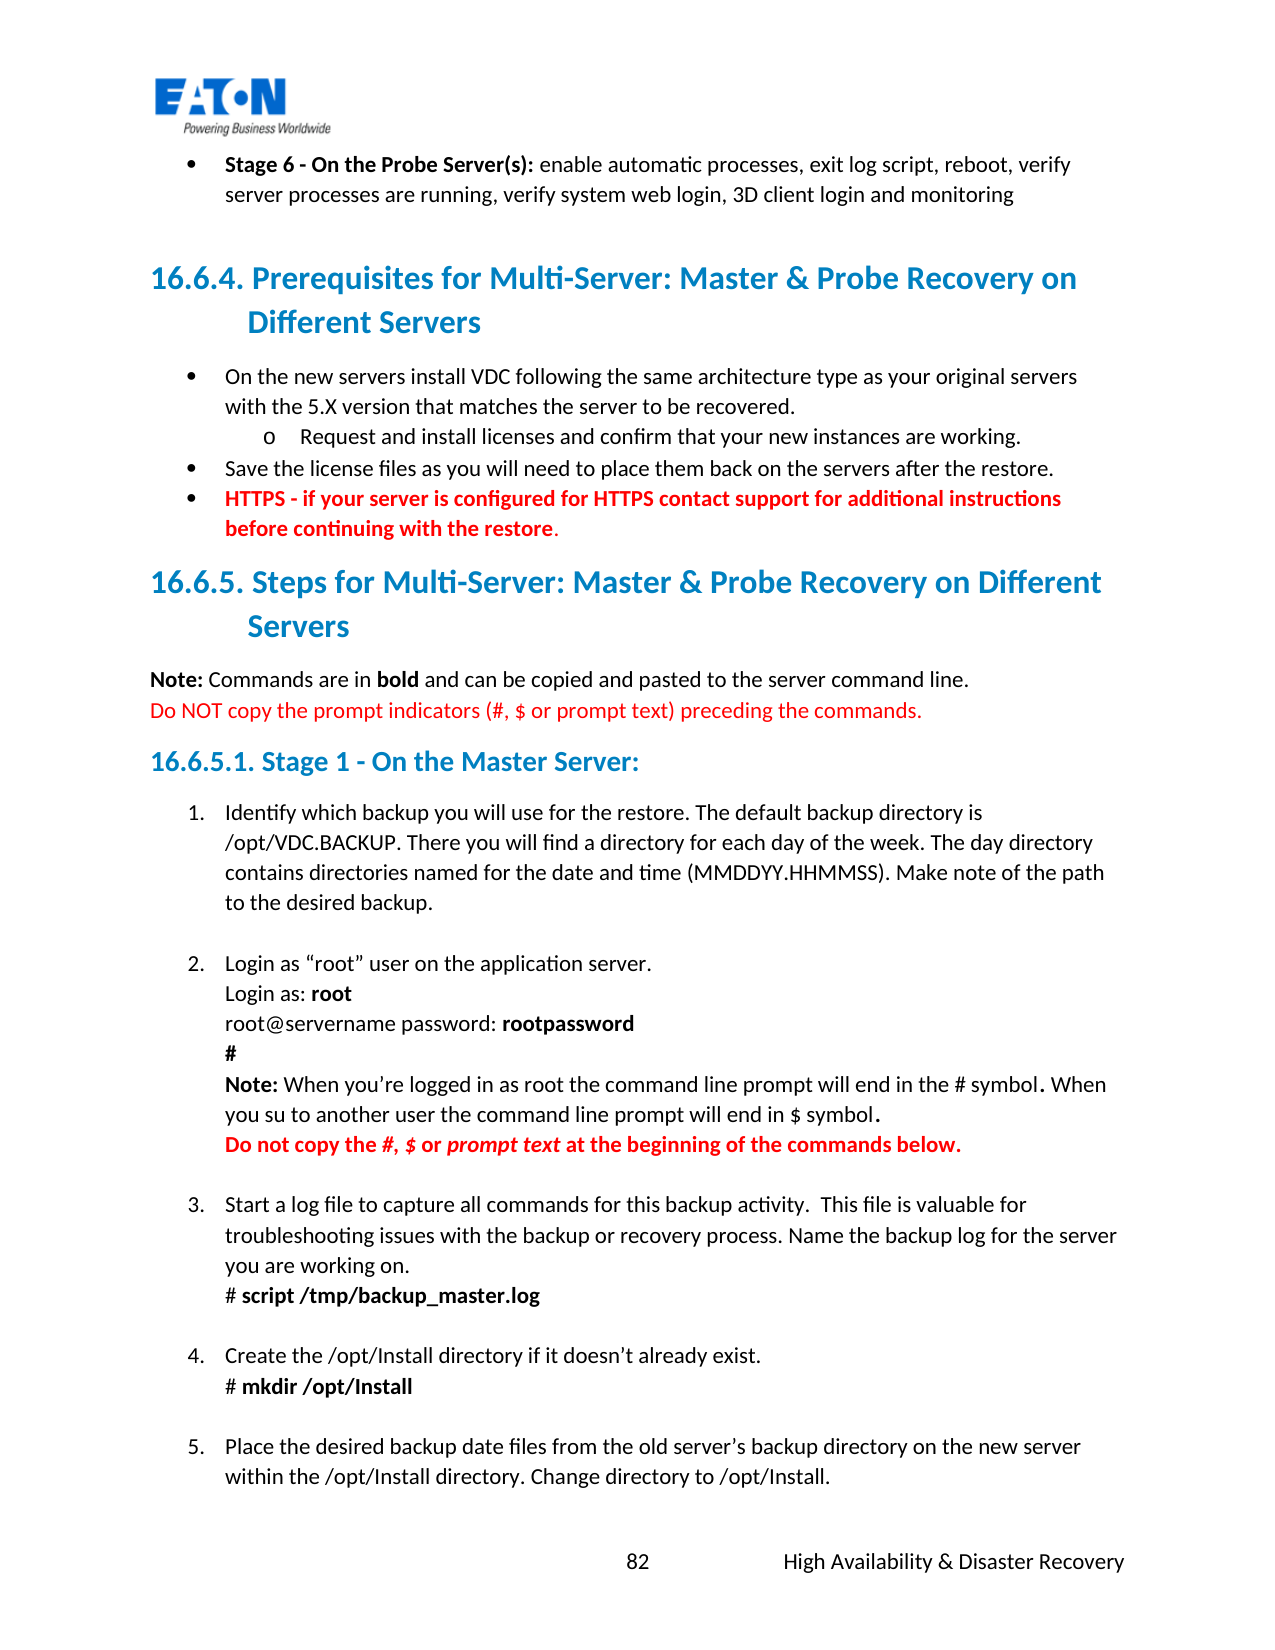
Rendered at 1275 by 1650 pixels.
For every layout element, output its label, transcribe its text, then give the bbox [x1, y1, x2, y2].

list Create the /opt/Install directory if it doesn’t already exist. # mkdir /opt/Install [187, 1342, 1125, 1430]
subtitle Stage 1 - On the Master Server: [150, 743, 1125, 778]
list Stage 6 - On the Probe Server(s): enable automatic processes, exit log script, reboot, verify server processes are running, verify system web login, 3D client login and monitoring [187, 150, 1125, 238]
subtitle Steps for Multi-Server: Master & Probe Recovery on Different Servers [150, 561, 1125, 646]
list Identify which backup you will use for the restore. The default backup directory is /opt/VDC.BACKUP. There you will find a directory for each day of the week. The day directory contains directories named for the date and time (MMDDYY.HHMMSS). Make note of the path to the desired backup. [187, 798, 1125, 947]
list Login as “root” user on the application server. Login as: root root@servername password: rootpassword # Note: When you’re logged in as root the command line prompt will end in the # symbol. When you su to another user the command line prompt will end in $ symbol. Do not copy the #, $ or prompt text at the beginning of the commands below. [187, 949, 1125, 1188]
list Start a log file to capture all commands for this backup activity. This file is valuable for troubleshooting issues with the backup or recovery process. Name the backup log for the server you are working on. # script /tmp/backup_master.log [187, 1191, 1125, 1339]
text Note: Commands are in bold and can be copied and pasted to the server command line. Do NOT copy the prompt indicators (#, $ or prompt text) preceding the commands. [150, 666, 1125, 724]
picture [150, 75, 337, 140]
list Request and install licenses and confirm that your new instances are working. [262, 422, 1125, 451]
subtitle Prerequisites for Multi-Server: Master & Probe Recovery on Different Servers [150, 257, 1125, 342]
list On the new servers install VDC following the same architecture type as your original servers with the 5.X version that matches the server to be recovered. [187, 362, 1125, 420]
list Save the license files as you will need to place them back on the servers after the restore. [187, 454, 1125, 482]
list HTTPS - if your server is configured for HTTPS contact support for additional instructions before continuing with the restore. [187, 484, 1125, 542]
